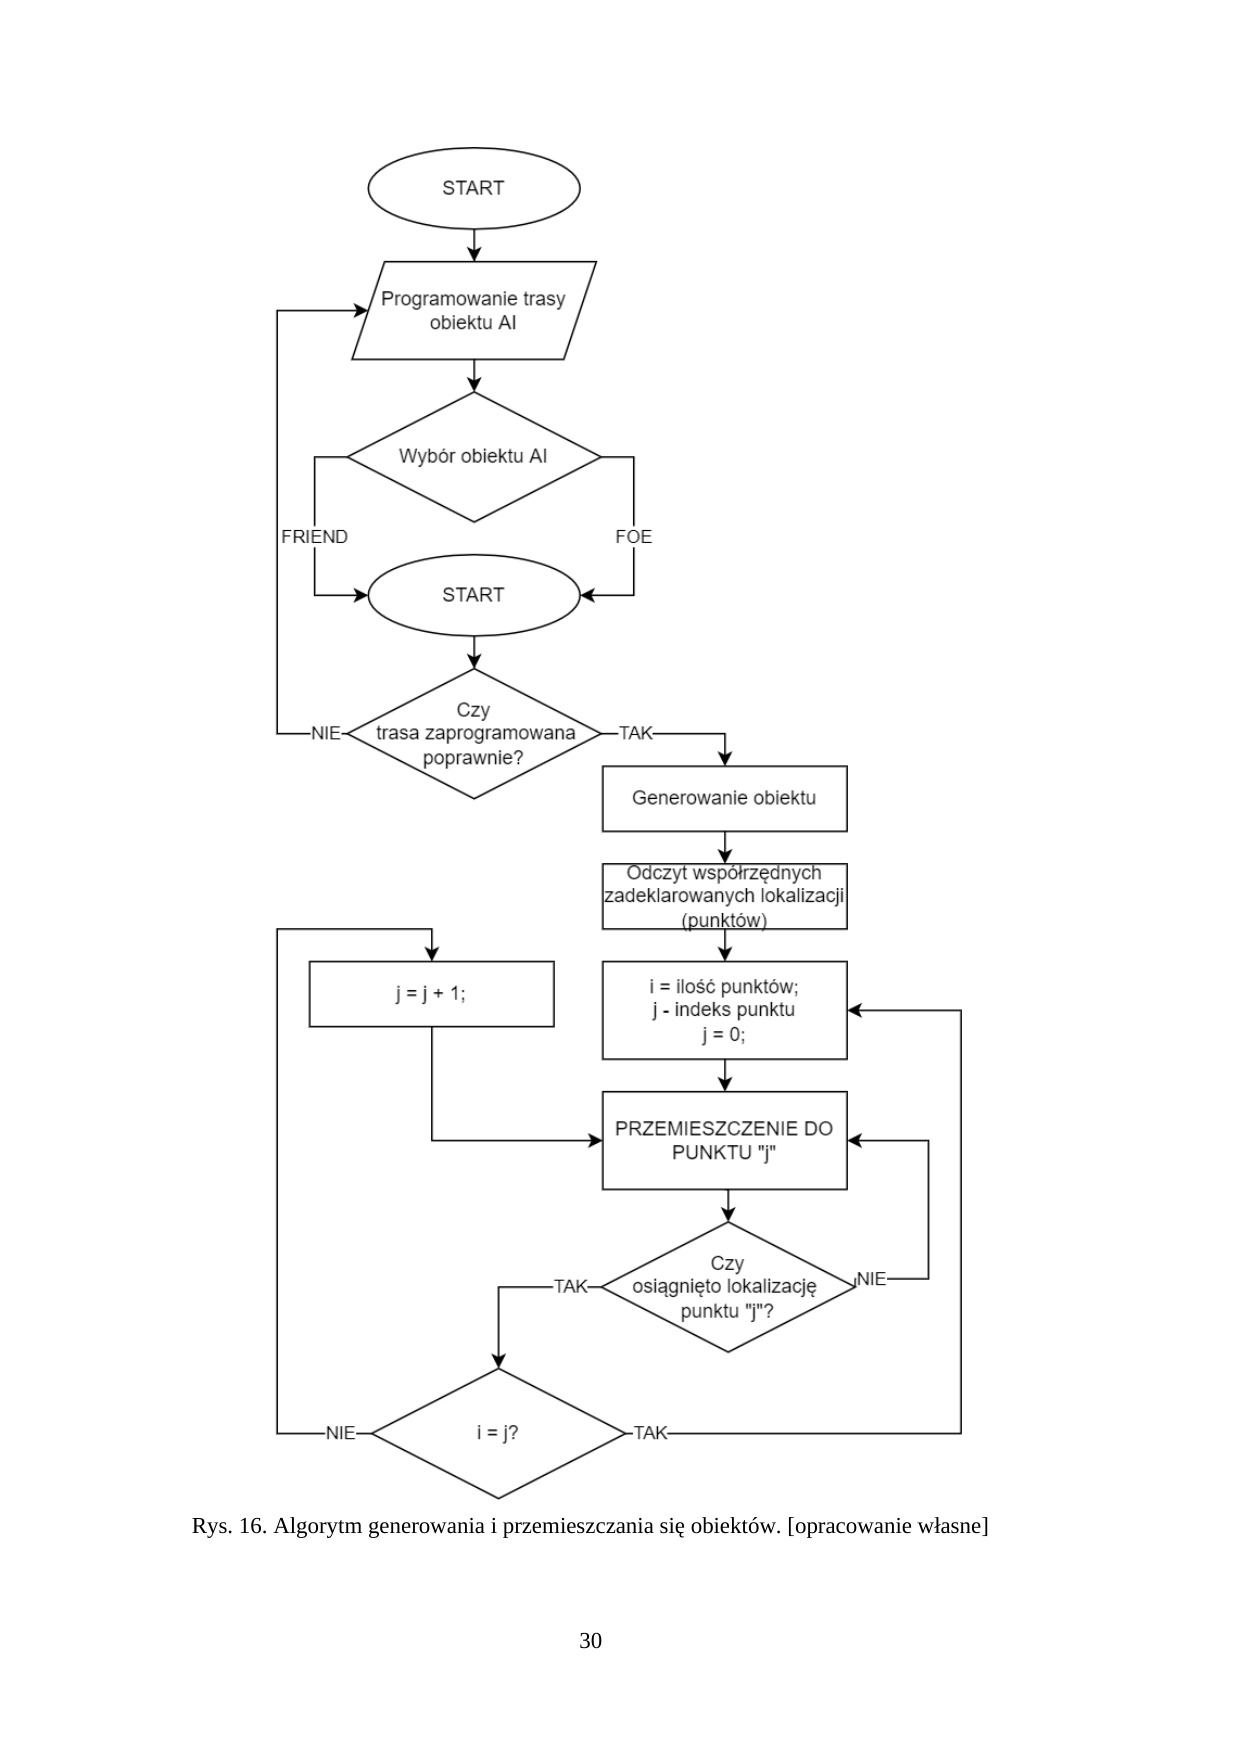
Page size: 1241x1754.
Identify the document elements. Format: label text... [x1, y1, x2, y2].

text Rys. 16. Algorytm generowania i przemieszczania się obiektów. [opracowanie własne] [148, 1513, 1033, 1539]
picture [265, 147, 975, 1500]
